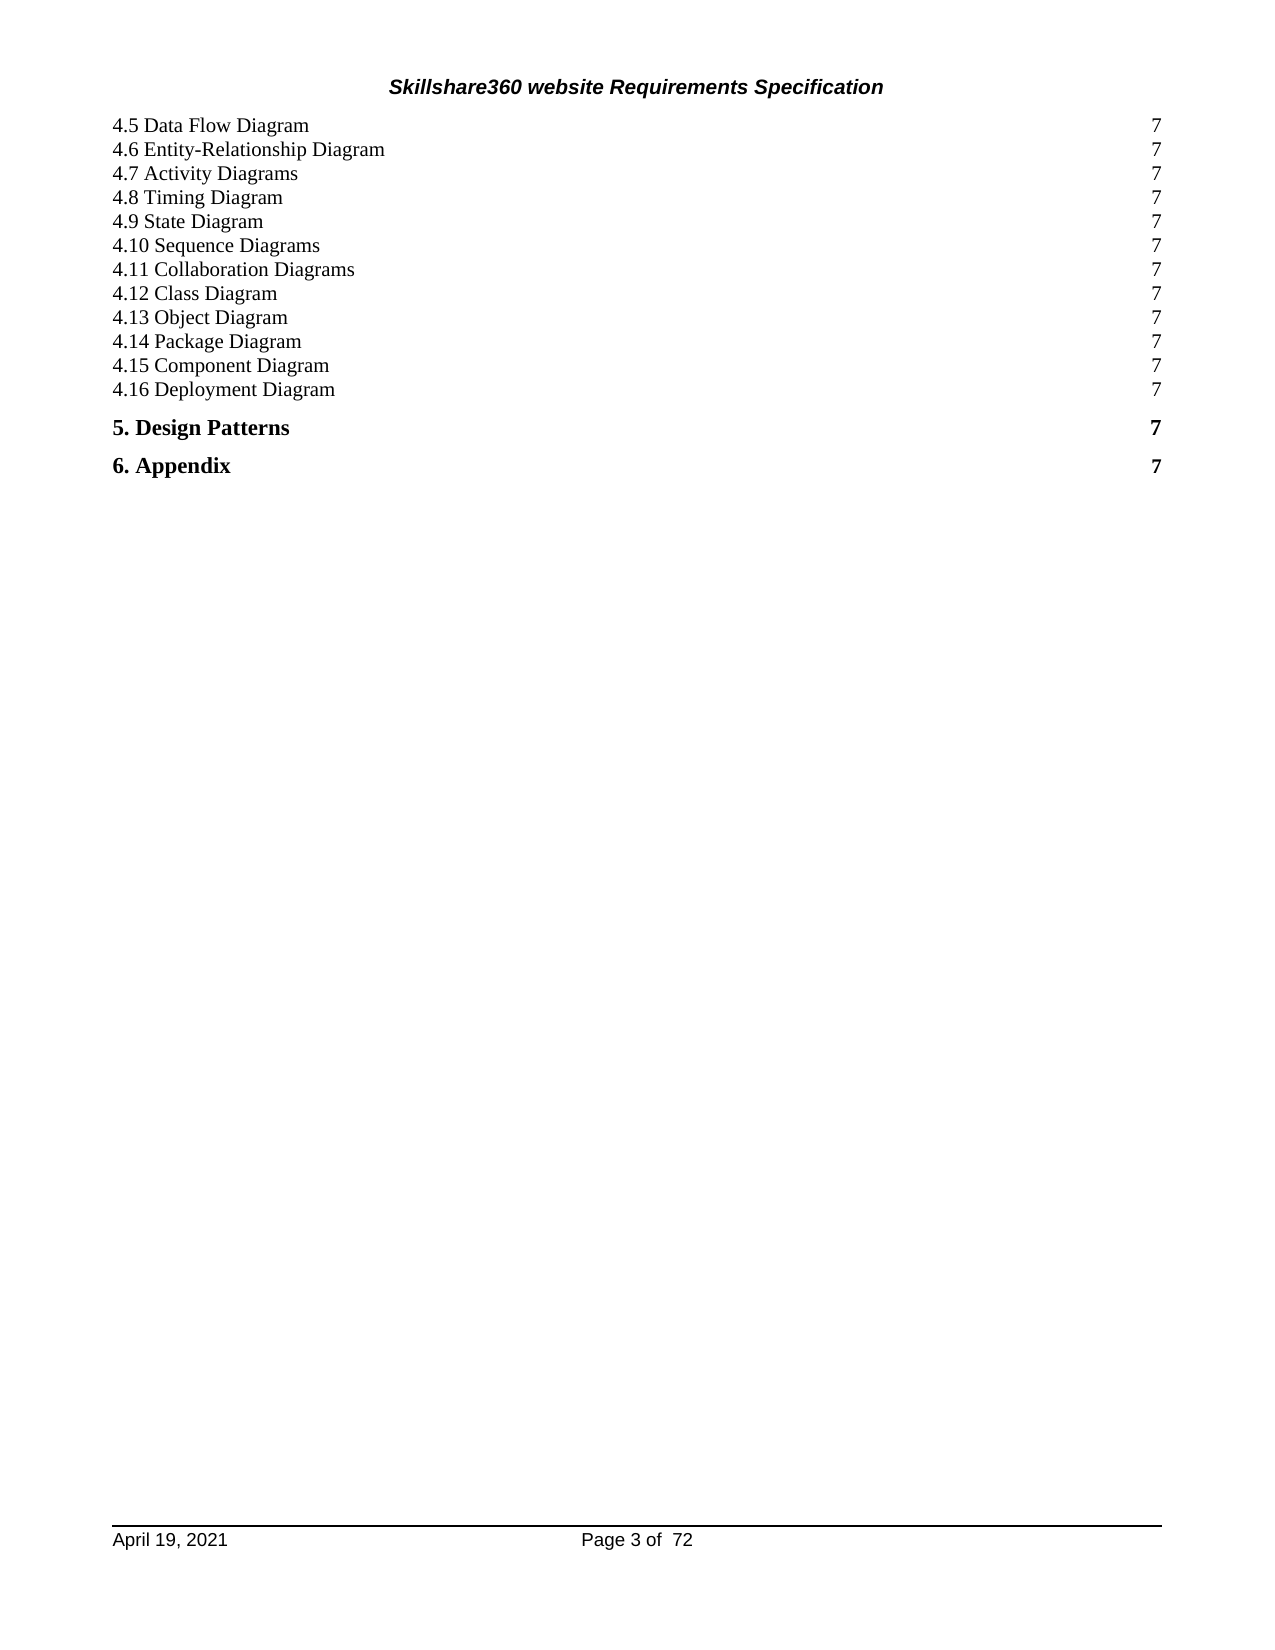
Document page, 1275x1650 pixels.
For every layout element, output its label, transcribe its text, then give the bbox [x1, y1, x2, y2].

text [112, 112, 1162, 401]
text 6. Appendix 7 [112, 453, 1162, 479]
text 5. Design Patterns 7 [112, 414, 1162, 440]
